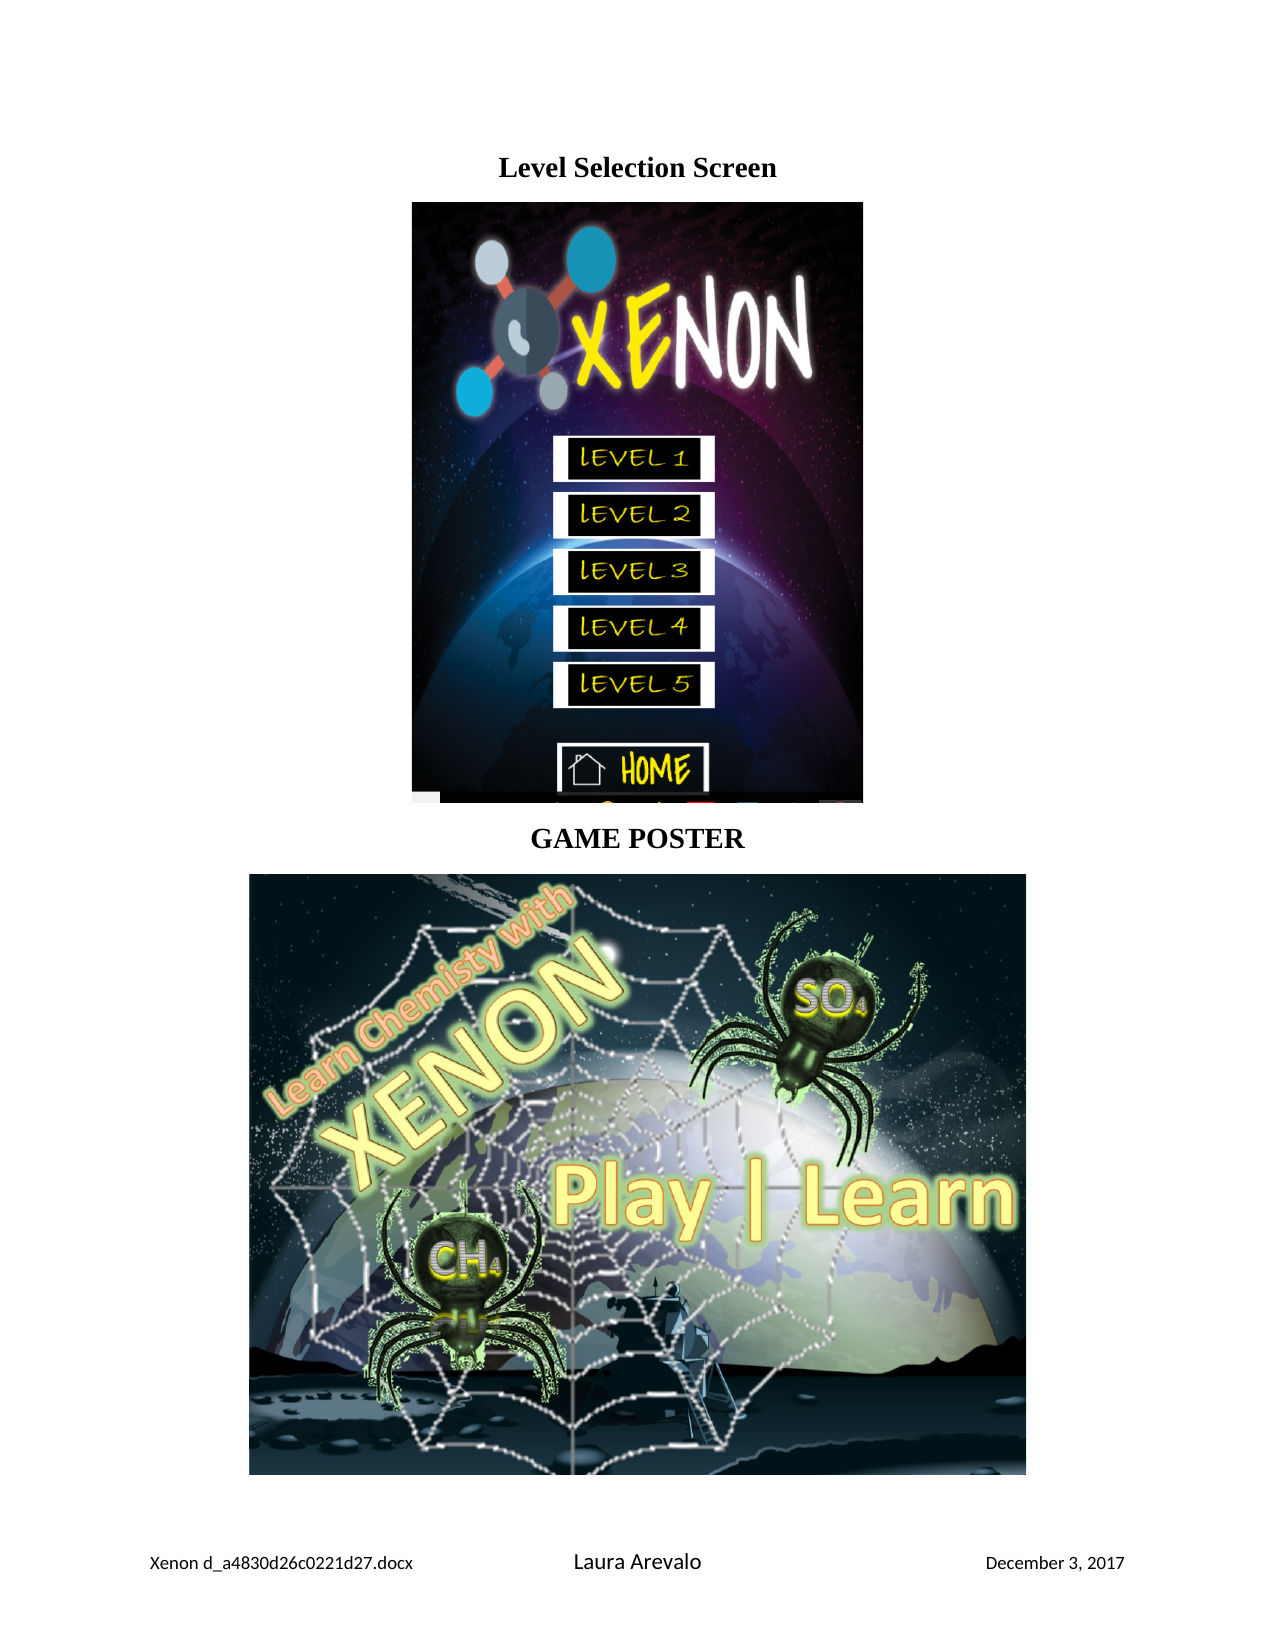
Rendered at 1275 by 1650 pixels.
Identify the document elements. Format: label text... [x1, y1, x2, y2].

text GAME POSTER [150, 822, 1125, 855]
picture [249, 874, 1027, 1475]
text Level Selection Screen [150, 150, 1125, 183]
picture [411, 202, 864, 803]
